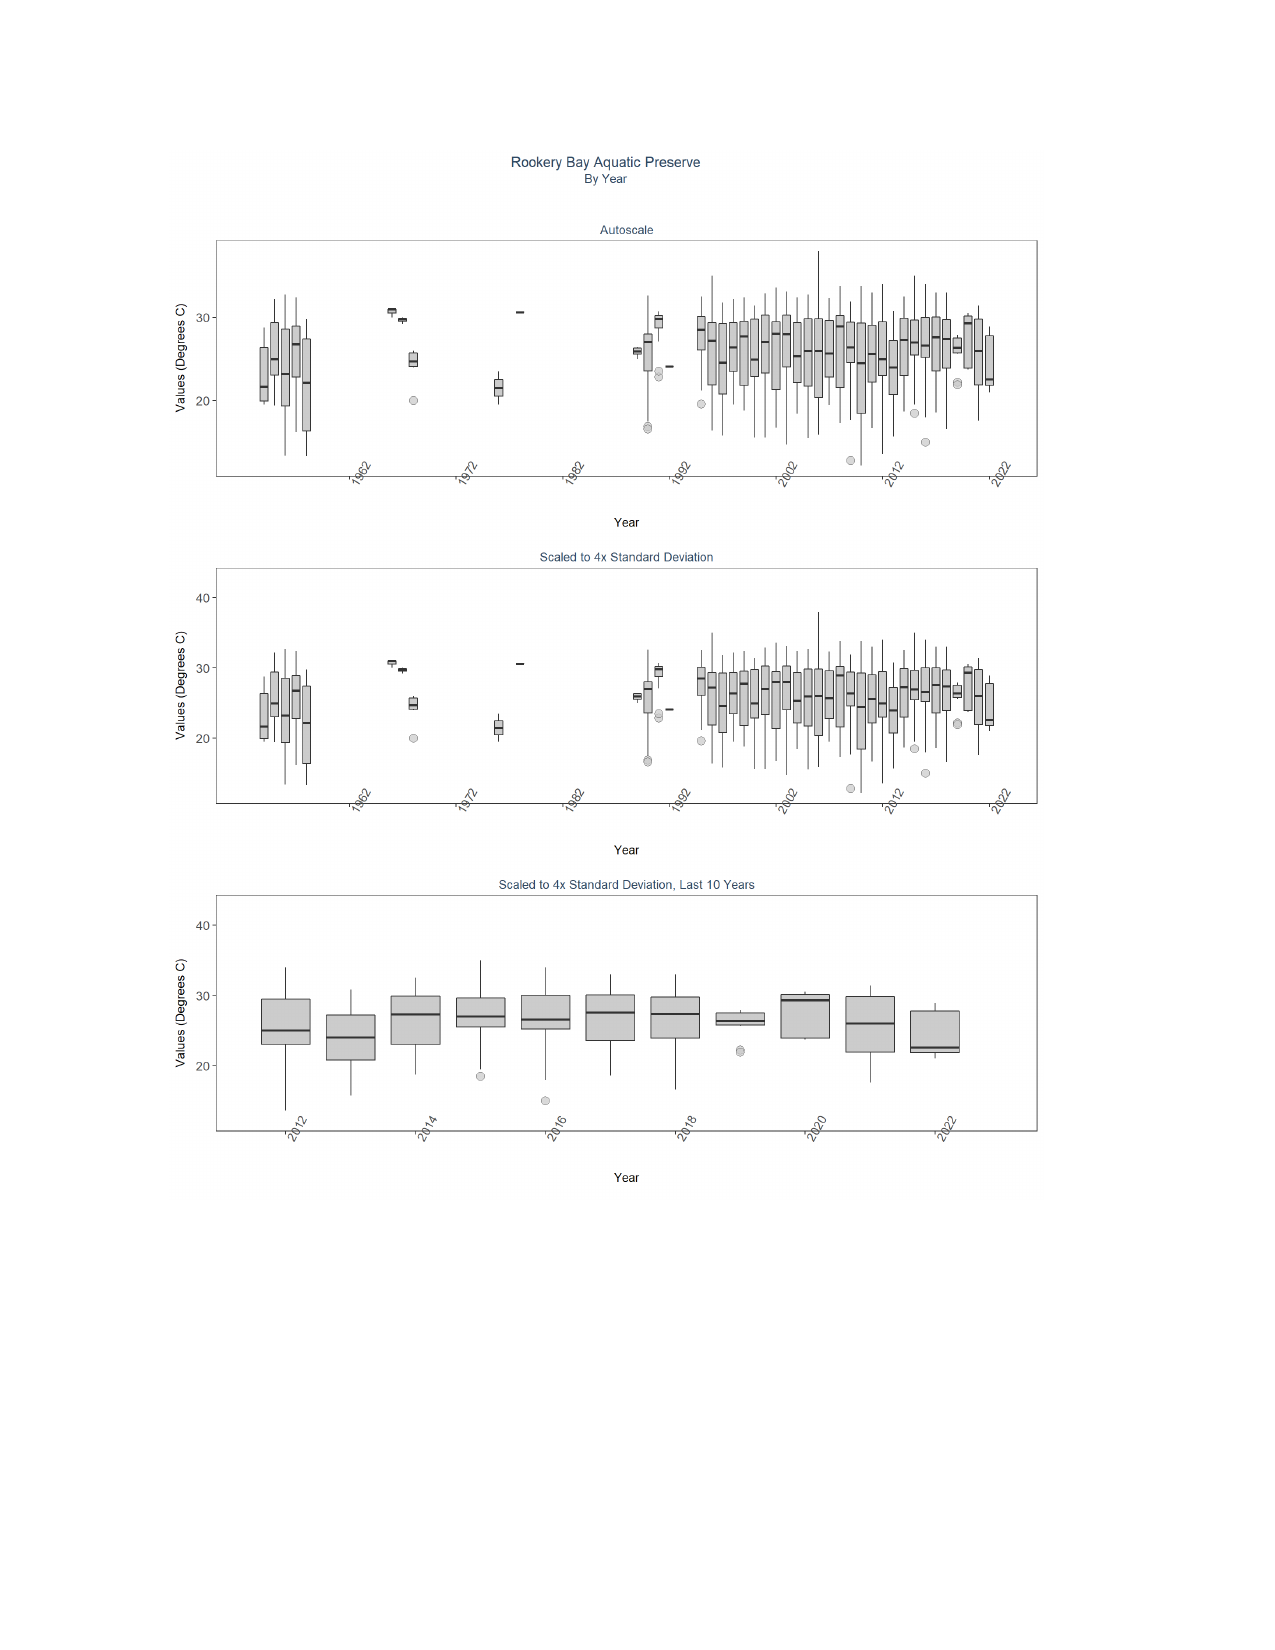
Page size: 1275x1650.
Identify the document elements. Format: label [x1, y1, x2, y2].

picture [168, 150, 1044, 1200]
